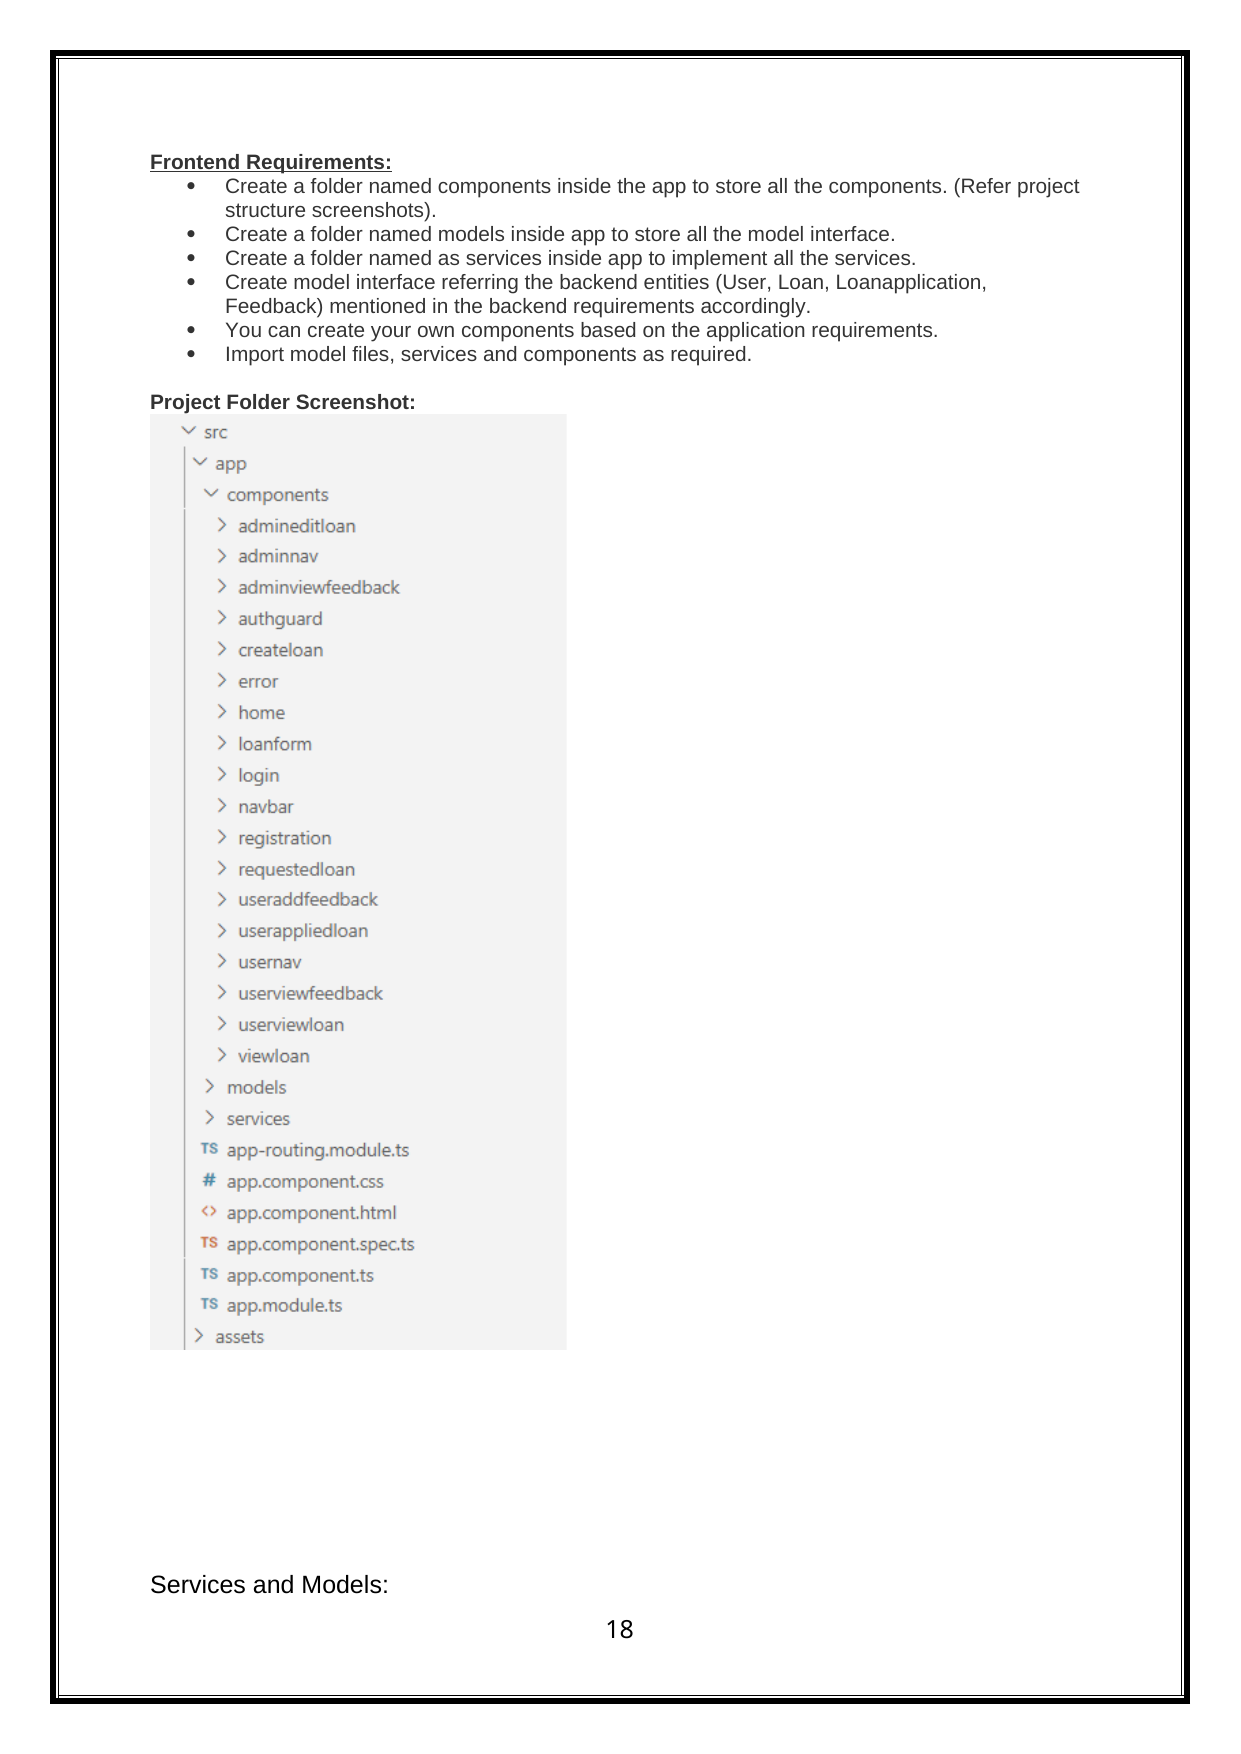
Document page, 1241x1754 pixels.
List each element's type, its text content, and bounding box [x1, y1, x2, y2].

list Create model interface referring the backend entities (User, Loan, Loanapplication, Feedback) mentioned in the backend requirements accordingly. [187, 270, 1090, 318]
list Import model files, services and components as required. [187, 342, 1090, 366]
list Create a folder named models inside app to store all the model interface. [187, 222, 1090, 246]
list Create a folder named as services inside app to implement all the services. [187, 246, 1090, 270]
text Services and Models: [150, 1570, 1090, 1599]
list You can create your own components based on the application requirements. [187, 318, 1090, 342]
picture [150, 414, 567, 1350]
text Frontend Requirements: [150, 150, 1090, 174]
text Project Folder Screenshot: [150, 390, 1090, 414]
list Create a folder named components inside the app to store all the components. (Refer project structure screenshots). [187, 174, 1090, 222]
